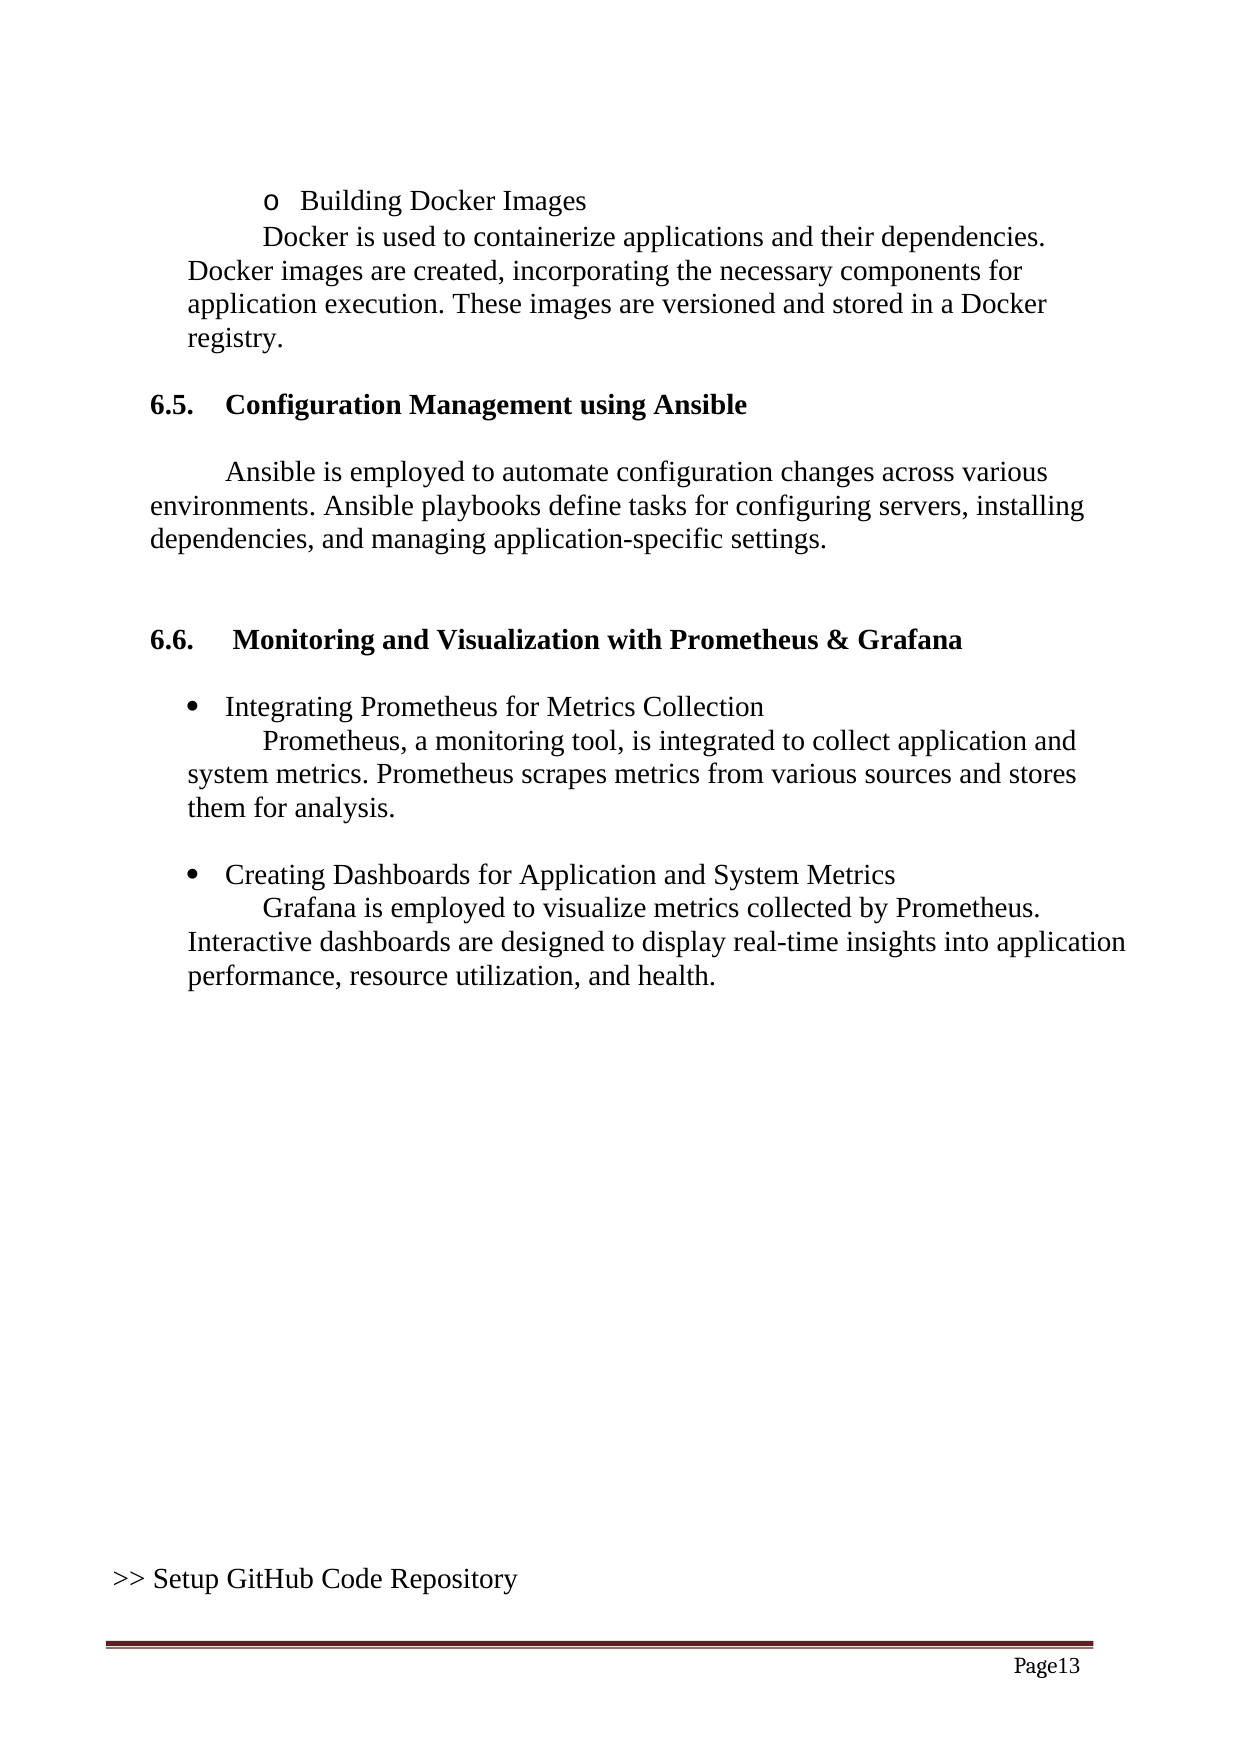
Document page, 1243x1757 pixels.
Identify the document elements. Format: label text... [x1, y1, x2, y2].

list Monitoring and Visualization with Prometheus & Grafana [150, 622, 1130, 656]
list Building Docker Images [262, 183, 1130, 219]
text Grafana is employed to visualize metrics collected by Prometheus. Interactive dashboards are designed to display real-time insights into application performance, resource utilization, and health. [187, 891, 1130, 991]
list Creating Dashboards for Application and System Metrics [187, 857, 1130, 891]
text Ansible is employed to automate configuration changes across various environments. Ansible playbooks define tasks for configuring servers, installing dependencies, and managing application-specific settings. [150, 454, 1130, 555]
list Integrating Prometheus for Metrics Collection [187, 689, 1130, 723]
text >> Setup GitHub Code Repository [112, 1561, 1130, 1595]
text Prometheus, a monitoring tool, is integrated to collect application and system metrics. Prometheus scrapes metrics from various sources and stores them for analysis. [187, 723, 1130, 823]
list Configuration Management using Ansible [150, 387, 1130, 421]
text Docker is used to containerize applications and their dependencies. Docker images are created, incorporating the necessary components for application execution. These images are versioned and stored in a Docker registry. [187, 219, 1130, 354]
